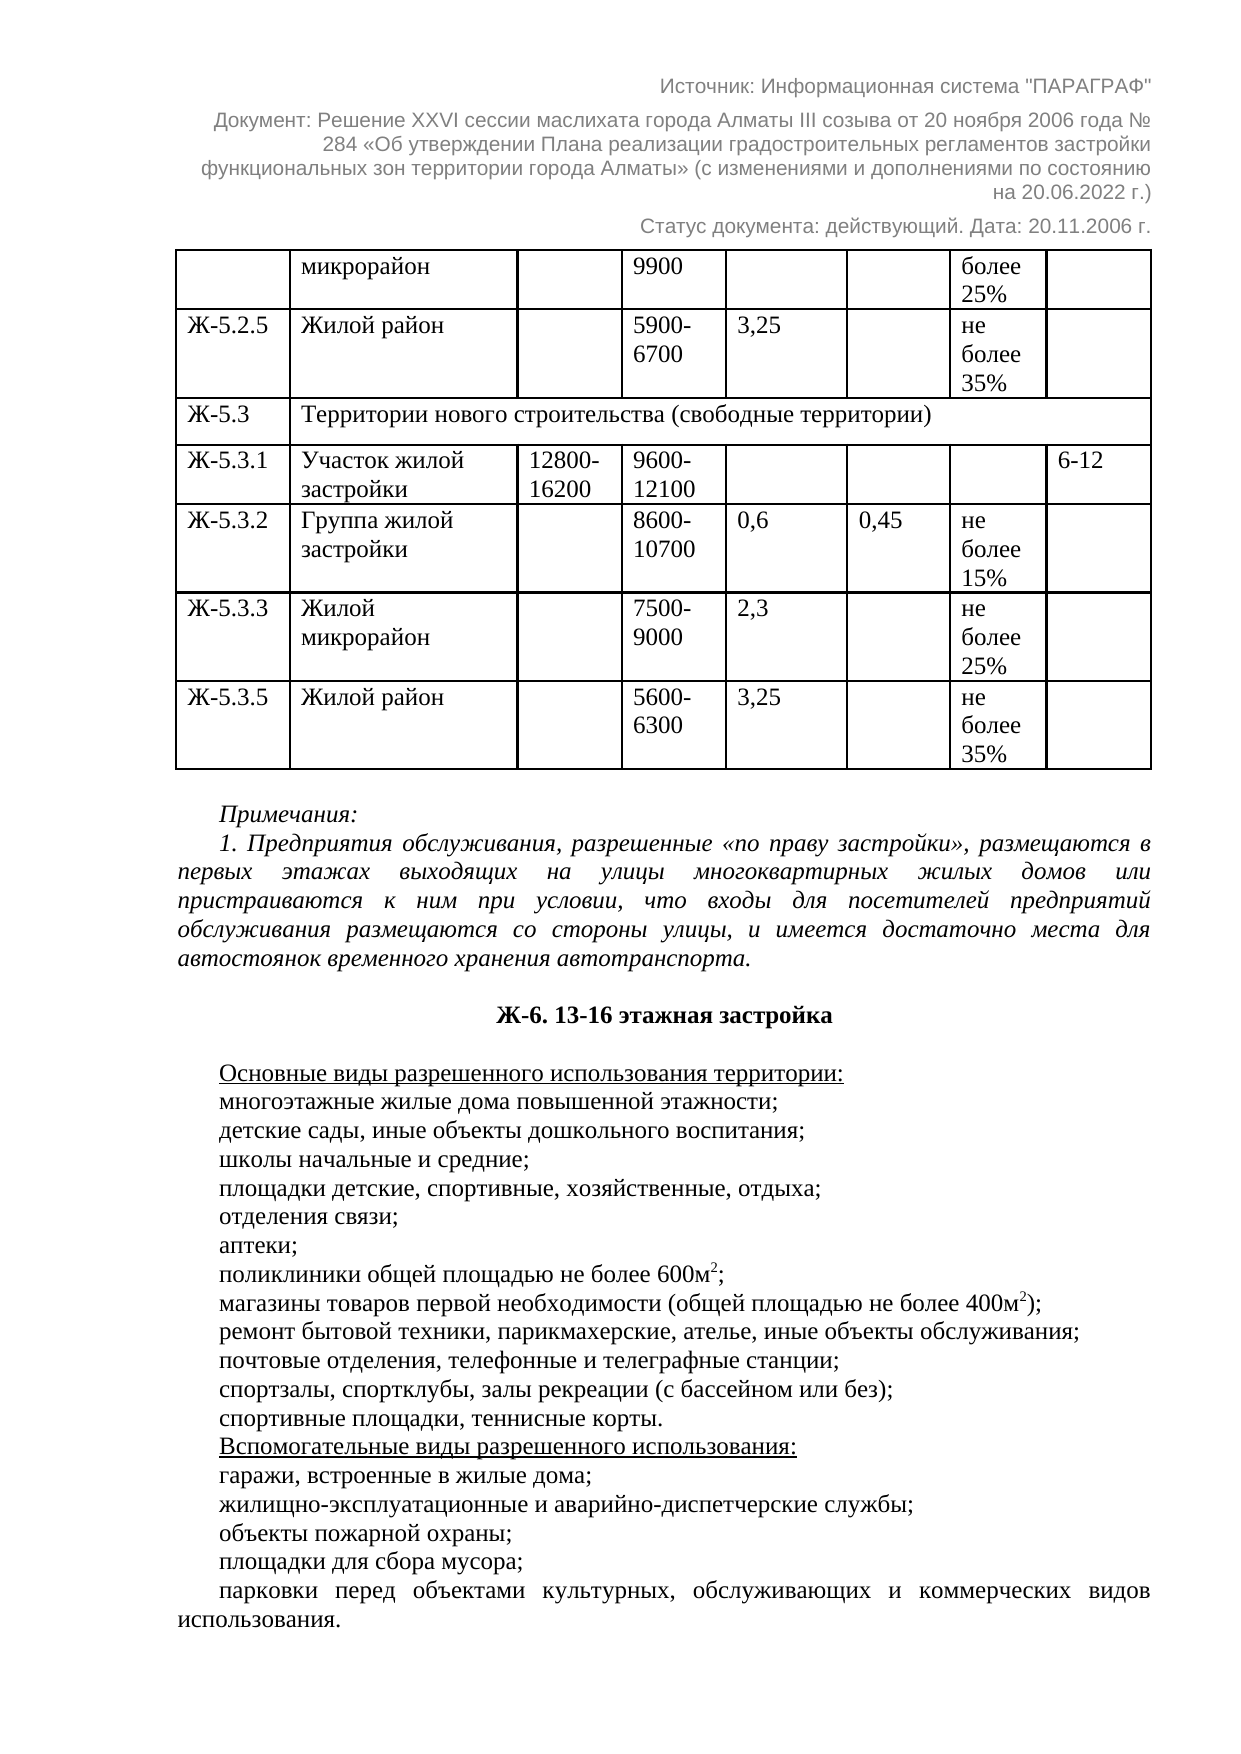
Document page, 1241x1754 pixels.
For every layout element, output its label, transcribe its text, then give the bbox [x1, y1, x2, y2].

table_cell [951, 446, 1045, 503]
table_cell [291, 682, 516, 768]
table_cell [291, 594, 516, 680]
text спортзалы, спортклубы, залы рекреации (с бассейном или без); [177, 1374, 1152, 1403]
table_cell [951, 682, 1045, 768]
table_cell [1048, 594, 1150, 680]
text магазины товаров первой необходимости (общей площадью не более 400м2); [177, 1288, 1152, 1316]
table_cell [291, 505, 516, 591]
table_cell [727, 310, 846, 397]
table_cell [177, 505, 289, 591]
text школы начальные и средние; [177, 1144, 1152, 1173]
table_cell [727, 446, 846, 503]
text Примечания: [177, 799, 1152, 828]
text площадки для сбора мусора; [177, 1546, 1152, 1575]
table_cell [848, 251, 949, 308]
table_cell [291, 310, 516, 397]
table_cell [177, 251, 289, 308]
text ремонт бытовой техники, парикмахерские, ателье, иные объекты обслуживания; [177, 1316, 1152, 1345]
text парковки перед объектами культурных, обслуживающих и коммерческих видов использования. [177, 1575, 1152, 1633]
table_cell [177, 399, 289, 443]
text спортивные площадки, теннисные корты. [177, 1403, 1152, 1431]
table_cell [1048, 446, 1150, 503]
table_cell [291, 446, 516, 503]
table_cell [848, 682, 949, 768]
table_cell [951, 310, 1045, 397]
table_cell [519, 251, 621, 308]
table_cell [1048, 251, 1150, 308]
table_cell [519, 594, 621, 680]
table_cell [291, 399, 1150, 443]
text почтовые отделения, телефонные и телеграфные станции; [177, 1345, 1152, 1374]
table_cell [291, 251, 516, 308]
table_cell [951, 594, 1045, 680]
text площадки детские, спортивные, хозяйственные, отдыха; [177, 1173, 1152, 1201]
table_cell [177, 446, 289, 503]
text жилищно-эксплуатационные и аварийно-диспетчерские службы; [177, 1489, 1152, 1518]
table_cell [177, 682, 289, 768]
text 1. Предприятия обслуживания, разрешенные «по праву застройки», размещаются в первых этажах выходящих на улицы многоквартирных жилых домов или пристраиваются к ним при условии, что входы для посетителей предприятий обслуживания размещаются со стороны улицы, и имеется достаточно места для автостоянок временного хранения автотранспорта. [177, 828, 1152, 971]
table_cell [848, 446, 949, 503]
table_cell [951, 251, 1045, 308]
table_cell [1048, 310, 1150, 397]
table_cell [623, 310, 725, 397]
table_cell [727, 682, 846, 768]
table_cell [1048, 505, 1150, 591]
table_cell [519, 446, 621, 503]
text детские сады, иные объекты дошкольного воспитания; [177, 1115, 1152, 1144]
text Вспомогательные виды разрешенного использования: [177, 1431, 1152, 1460]
text поликлиники общей площадью не более 600м2; [177, 1259, 1152, 1288]
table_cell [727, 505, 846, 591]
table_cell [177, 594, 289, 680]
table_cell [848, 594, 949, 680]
text Ж-6. 13-16 этажная застройка [177, 1000, 1152, 1029]
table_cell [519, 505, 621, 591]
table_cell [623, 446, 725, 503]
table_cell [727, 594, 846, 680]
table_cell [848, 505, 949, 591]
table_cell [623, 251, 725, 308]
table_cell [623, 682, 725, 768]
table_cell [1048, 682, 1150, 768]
text отделения связи; [177, 1201, 1152, 1230]
text многоэтажные жилые дома повышенной этажности; [177, 1086, 1152, 1115]
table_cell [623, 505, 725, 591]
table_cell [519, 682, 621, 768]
text Основные виды разрешенного использования территории: [177, 1058, 1152, 1086]
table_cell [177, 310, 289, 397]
text объекты пожарной охраны; [177, 1518, 1152, 1546]
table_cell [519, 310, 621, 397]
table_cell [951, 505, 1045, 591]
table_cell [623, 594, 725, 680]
text гаражи, встроенные в жилые дома; [177, 1460, 1152, 1489]
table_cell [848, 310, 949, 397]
text аптеки; [177, 1230, 1152, 1259]
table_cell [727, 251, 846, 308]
